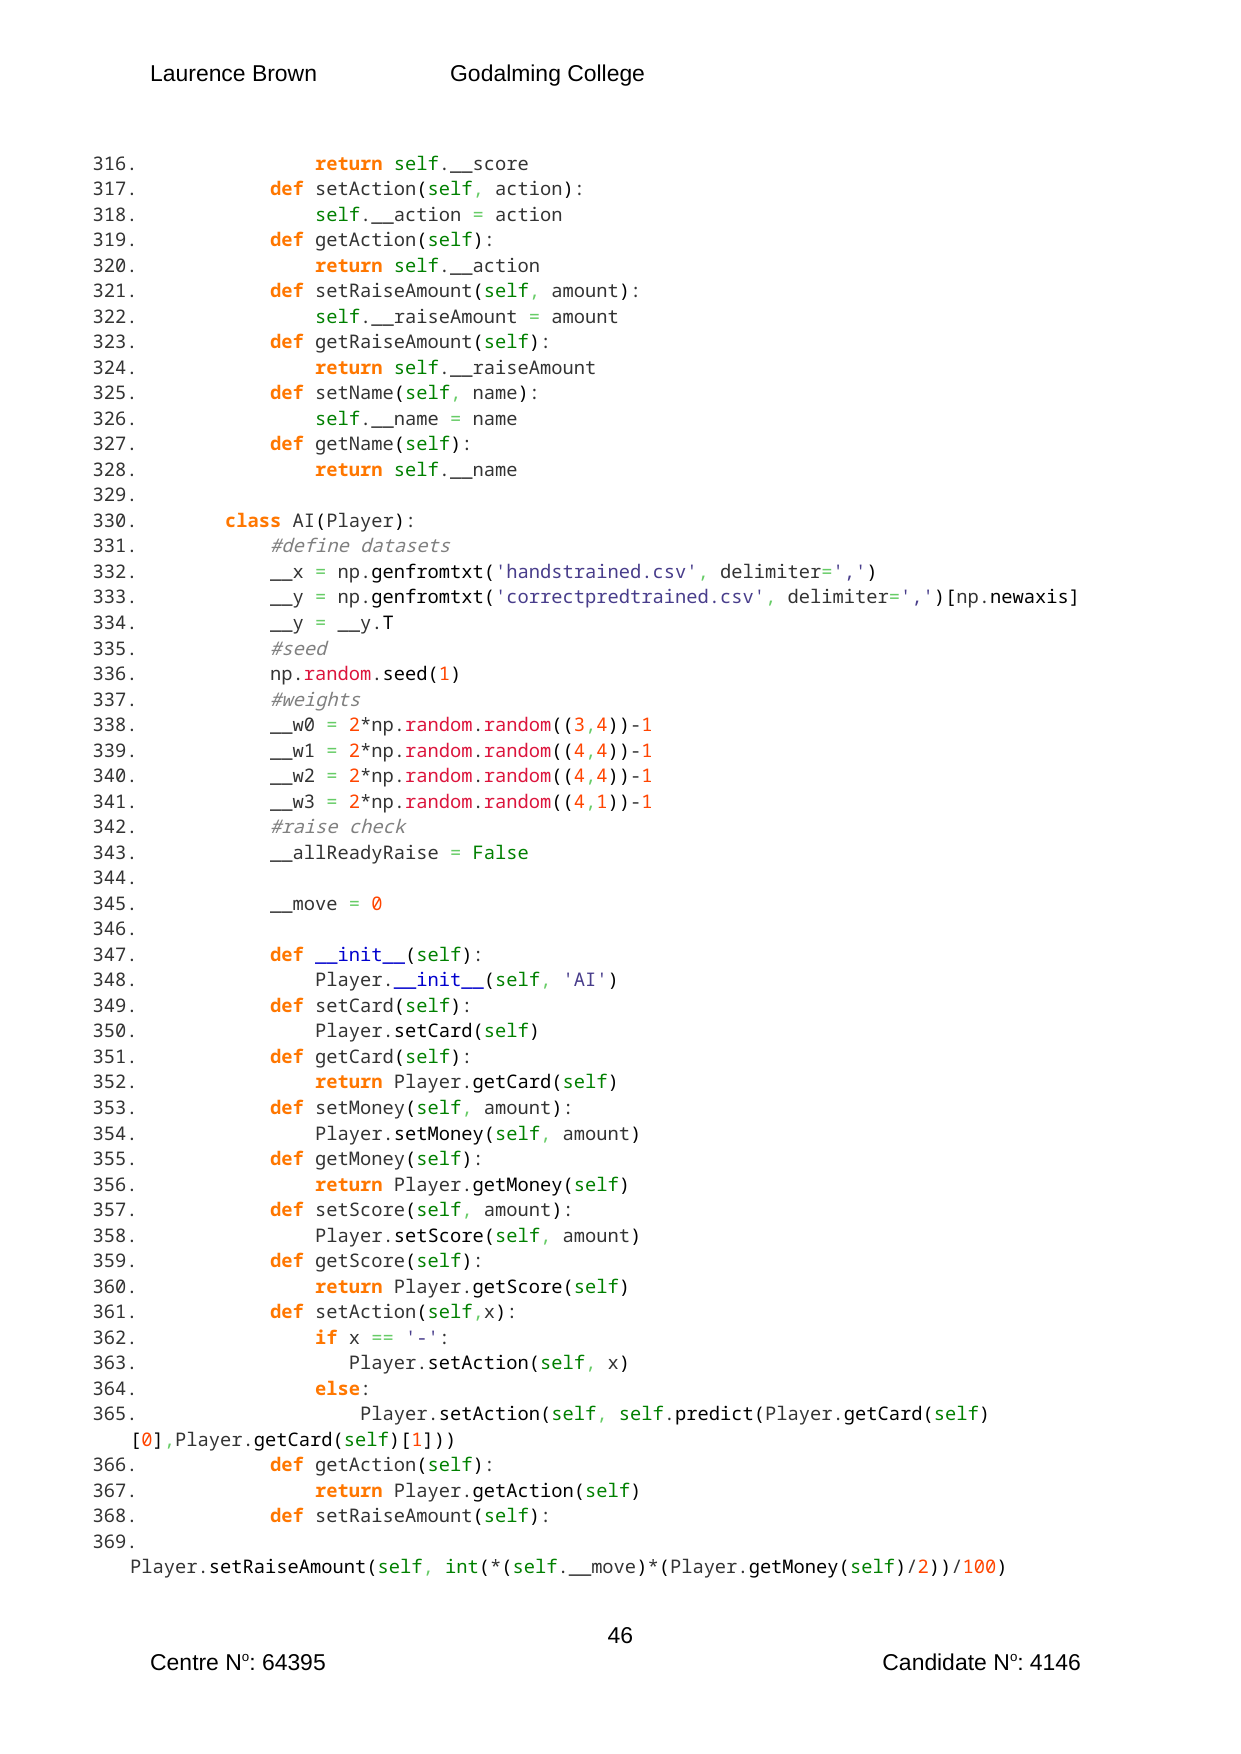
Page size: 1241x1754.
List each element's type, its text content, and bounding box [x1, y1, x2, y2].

list Player.setScore(self, amount) [92, 1222, 1090, 1247]
list def setRaiseAmount(self): [92, 1503, 1090, 1528]
list def getCard(self): [92, 1043, 1090, 1069]
list def getAction(self): [92, 227, 1090, 252]
list Player.__init__(self, 'AI') [92, 967, 1090, 992]
list return Player.getScore(self) [92, 1273, 1090, 1298]
list __w1 = 2*np.random.random((4,4))-1 [92, 737, 1090, 762]
list def setAction(self, action): [92, 176, 1090, 201]
list return Player.getAction(self) [92, 1477, 1090, 1503]
list def __init__(self): [92, 941, 1090, 967]
list return self.__score [92, 150, 1090, 176]
list class AI(Player): [92, 507, 1090, 533]
list #raise check [92, 813, 1090, 839]
list return Player.getCard(self) [92, 1069, 1090, 1094]
list def getName(self): [92, 431, 1090, 456]
list __y = np.genfromtxt('correctpredtrained.csv', delimiter=',')[np.newaxis] [92, 584, 1090, 609]
list __w2 = 2*np.random.random((4,4))-1 [92, 762, 1090, 788]
list return Player.getMoney(self) [92, 1171, 1090, 1196]
list def setRaiseAmount(self, amount): [92, 278, 1090, 303]
list __w3 = 2*np.random.random((4,1))-1 [92, 788, 1090, 813]
list np.random.seed(1) [92, 660, 1090, 686]
list def getRaiseAmount(self): [92, 329, 1090, 354]
list #weights [92, 686, 1090, 711]
list __w0 = 2*np.random.random((3,4))-1 [92, 711, 1090, 737]
list def setScore(self, amount): [92, 1196, 1090, 1222]
list def getScore(self): [92, 1247, 1090, 1273]
list self.__raiseAmount = amount [92, 303, 1090, 329]
list __move = 0 [92, 890, 1090, 916]
list def getMoney(self): [92, 1145, 1090, 1171]
list __y = __y.T [92, 609, 1090, 635]
list return self.__raiseAmount [92, 354, 1090, 380]
list #define datasets [92, 533, 1090, 558]
list else: [92, 1375, 1090, 1401]
list if x == '-': [92, 1324, 1090, 1349]
list __x = np.genfromtxt('handstrained.csv', delimiter=',') [92, 558, 1090, 584]
list Player.setAction(self, self.predict(Player.getCard(self)[0],Player.getCard(self)[1])) [92, 1401, 1090, 1452]
list def setCard(self): [92, 992, 1090, 1018]
list def setName(self, name): [92, 380, 1090, 405]
list def getAction(self): [92, 1452, 1090, 1477]
list Player.setAction(self, x) [92, 1349, 1090, 1375]
list def setMoney(self, amount): [92, 1094, 1090, 1120]
list self.__action = action [92, 201, 1090, 227]
list self.__name = name [92, 405, 1090, 431]
list #seed [92, 635, 1090, 660]
list return self.__action [92, 252, 1090, 278]
list Player.setMoney(self, amount) [92, 1120, 1090, 1145]
list return self.__name [92, 456, 1090, 482]
list Player.setCard(self) [92, 1018, 1090, 1043]
list def setAction(self,x): [92, 1298, 1090, 1324]
list Player.setRaiseAmount(self, int(*(self.__move)*(Player.getMoney(self)/2))/100) [92, 1528, 1090, 1579]
list __allReadyRaise = False [92, 839, 1090, 864]
